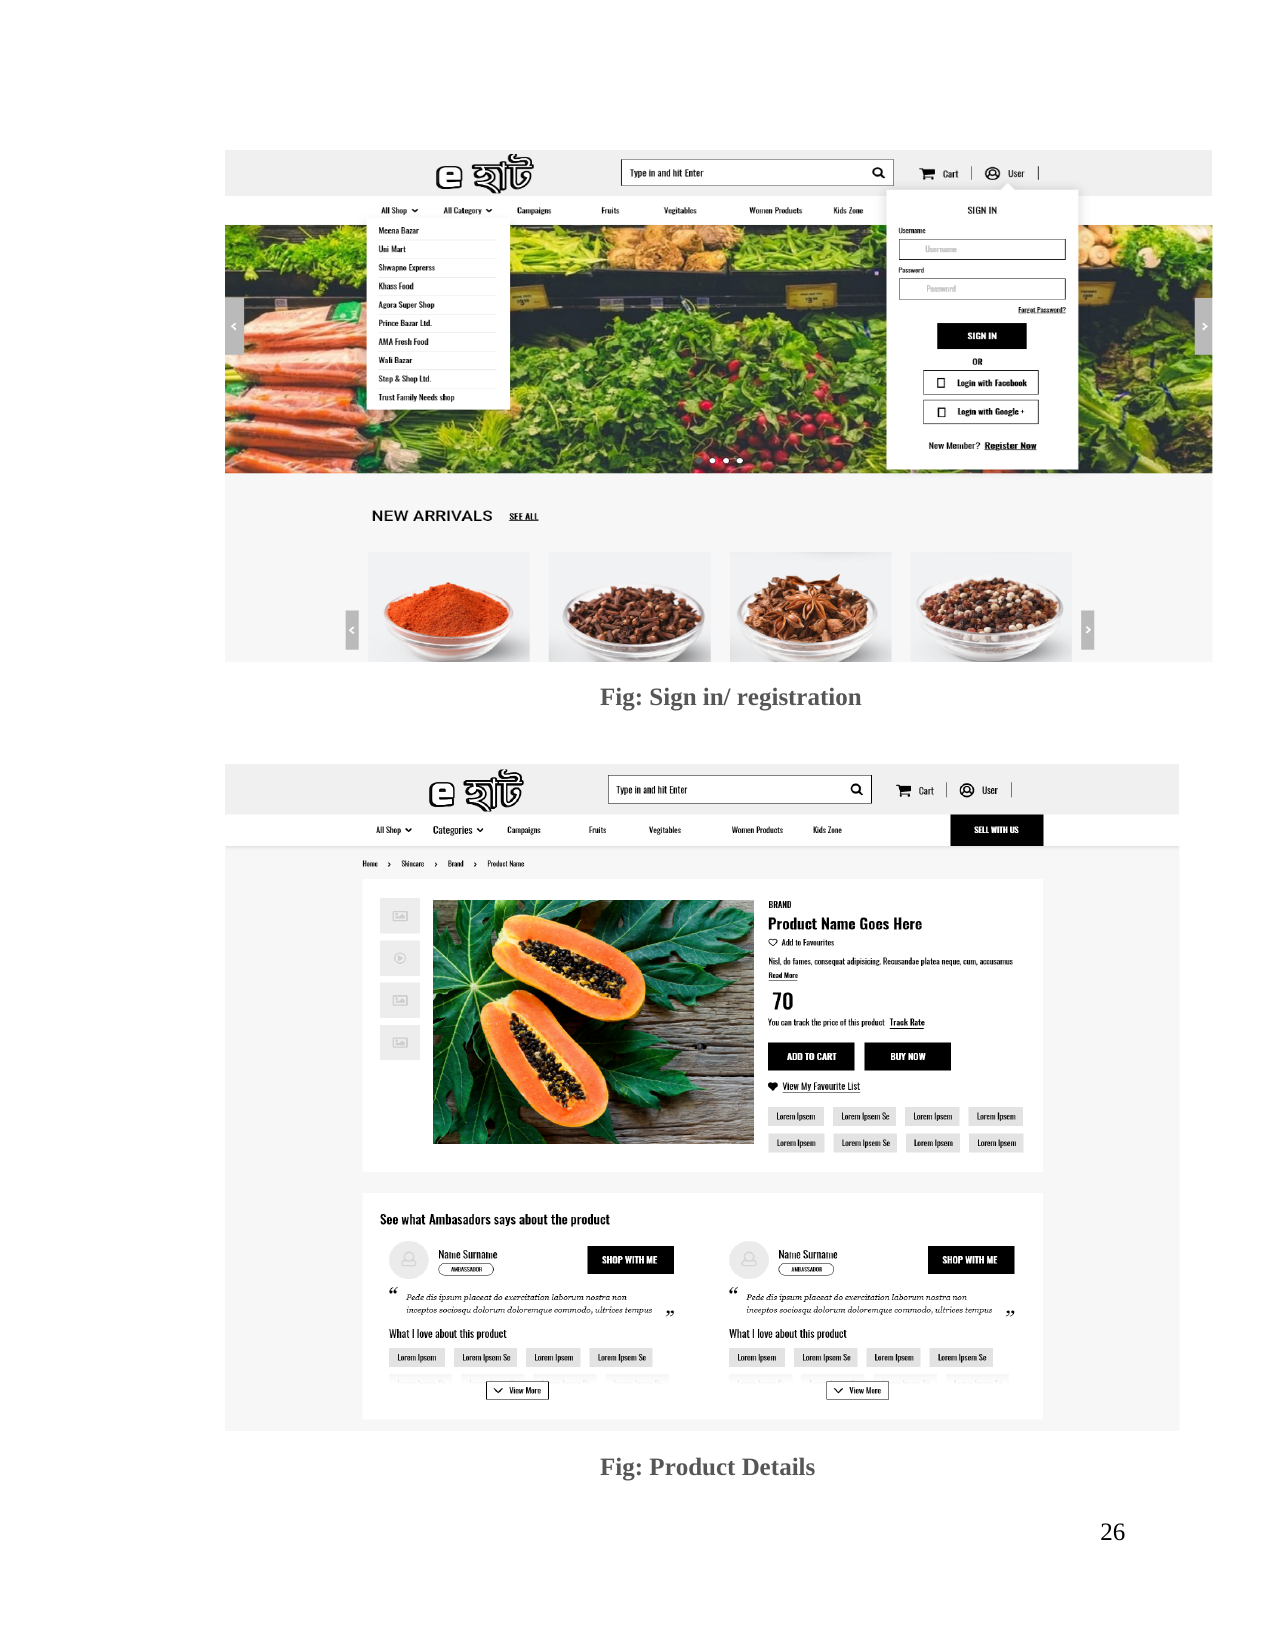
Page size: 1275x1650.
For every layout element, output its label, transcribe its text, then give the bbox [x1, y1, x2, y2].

text Fig: Product Details [225, 1452, 1125, 1480]
picture [225, 764, 1180, 1431]
picture [225, 150, 1213, 662]
subtitle Fig: Sign in/ registration [525, 682, 1125, 711]
